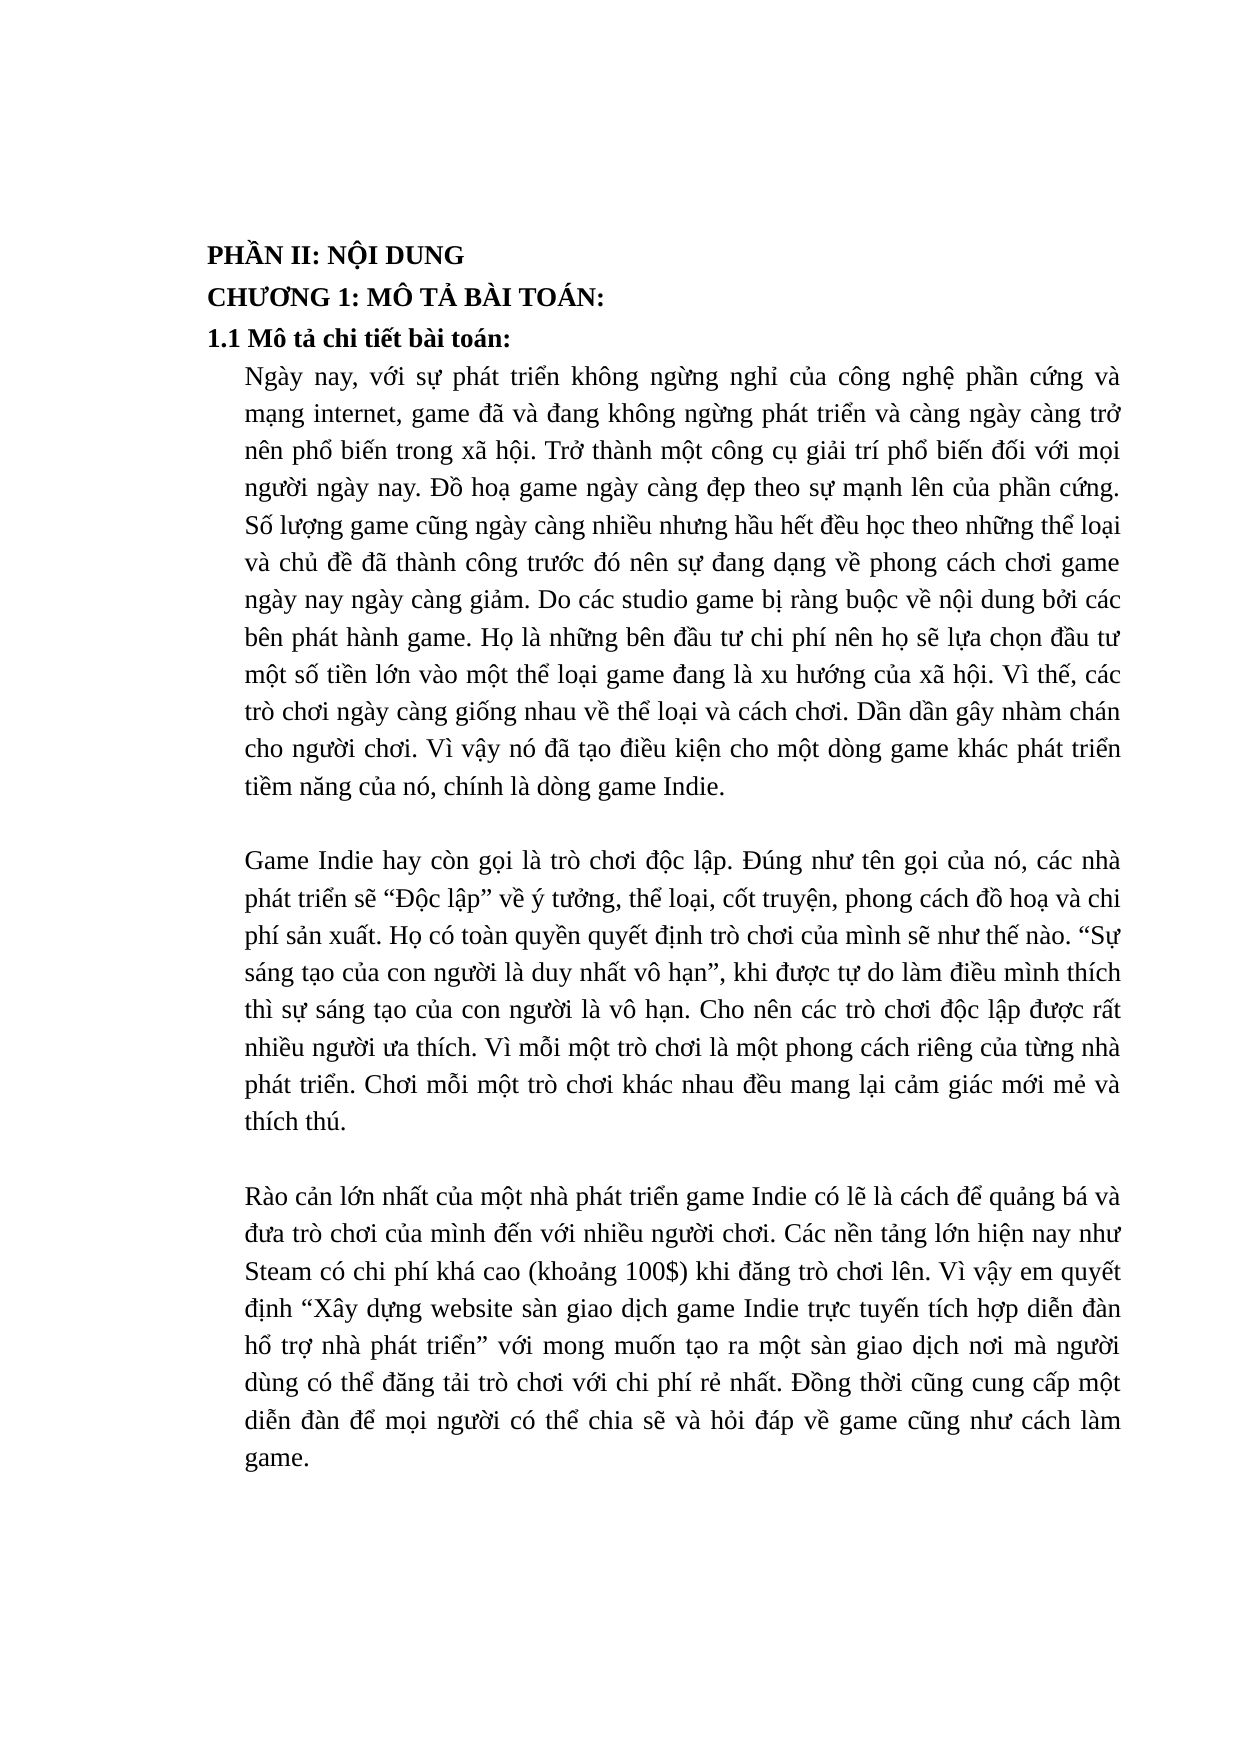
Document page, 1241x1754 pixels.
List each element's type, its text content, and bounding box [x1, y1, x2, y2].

subtitle PHẦN II: NỘI DUNG [207, 239, 1122, 271]
list Ngày nay, với sự phát triển không ngừng nghỉ của công nghệ phần cứng và mạng internet, game đã và đang không ngừng phát triển và càng ngày càng trở nên phổ biến trong xã hội. Trở thành một công cụ giải trí phổ biến đối với mọi người ngày nay. Đồ hoạ game ngày càng đẹp theo sự mạnh lên của phần cứng. Số lượng game cũng ngày càng nhiều nhưng hầu hết đều học theo những thể loại và chủ đề đã thành công trước đó nên sự đang dạng về phong cách chơi game ngày nay ngày càng giảm. Do các studio game bị ràng buộc về nội dung bởi các bên phát hành game. Họ là những bên đầu tư chi phí nên họ sẽ lựa chọn đầu tư một số tiền lớn vào một thể loại game đang là xu hướng của xã hội. Vì thế, các trò chơi ngày càng giống nhau về thể loại và cách chơi. Dần dần gây nhàm chán cho người chơi. Vì vậy nó đã tạo điều kiện cho một dòng game khác phát triển tiềm năng của nó, chính là dòng game Indie. [244, 360, 1122, 801]
list Rào cản lớn nhất của một nhà phát triển game Indie có lẽ là cách để quảng bá và đưa trò chơi của mình đến với nhiều người chơi. Các nền tảng lớn hiện nay như Steam có chi phí khá cao (khoảng 100$) khi đăng trò chơi lên. Vì vậy em quyết định “Xây dựng website sàn giao dịch game Indie trực tuyến tích hợp diễn đàn hổ trợ nhà phát triển” với mong muốn tạo ra một sàn giao dịch nơi mà người dùng có thể đăng tải trò chơi với chi phí rẻ nhất. Đồng thời cũng cung cấp một diễn đàn để mọi người có thể chia sẽ và hỏi đáp về game cũng như cách làm game. [244, 1180, 1122, 1472]
subtitle CHƯƠNG 1: MÔ TẢ BÀI TOÁN: [207, 281, 1122, 312]
list Game Indie hay còn gọi là trò chơi độc lập. Đúng như tên gọi của nó, các nhà phát triển sẽ “Độc lập” về ý tưởng, thể loại, cốt truyện, phong cách đồ hoạ và chi phí sản xuất. Họ có toàn quyền quyết định trò chơi của mình sẽ như thế nào. “Sự sáng tạo của con người là duy nhất vô hạn”, khi được tự do làm điều mình thích thì sự sáng tạo của con người là vô hạn. Cho nên các trò chơi độc lập được rất nhiều người ưa thích. Vì mỗi một trò chơi là một phong cách riêng của từng nhà phát triển. Chơi mỗi một trò chơi khác nhau đều mang lại cảm giác mới mẻ và thích thú. [244, 844, 1122, 1137]
subtitle 1.1 Mô tả chi tiết bài toán: [207, 322, 1122, 353]
